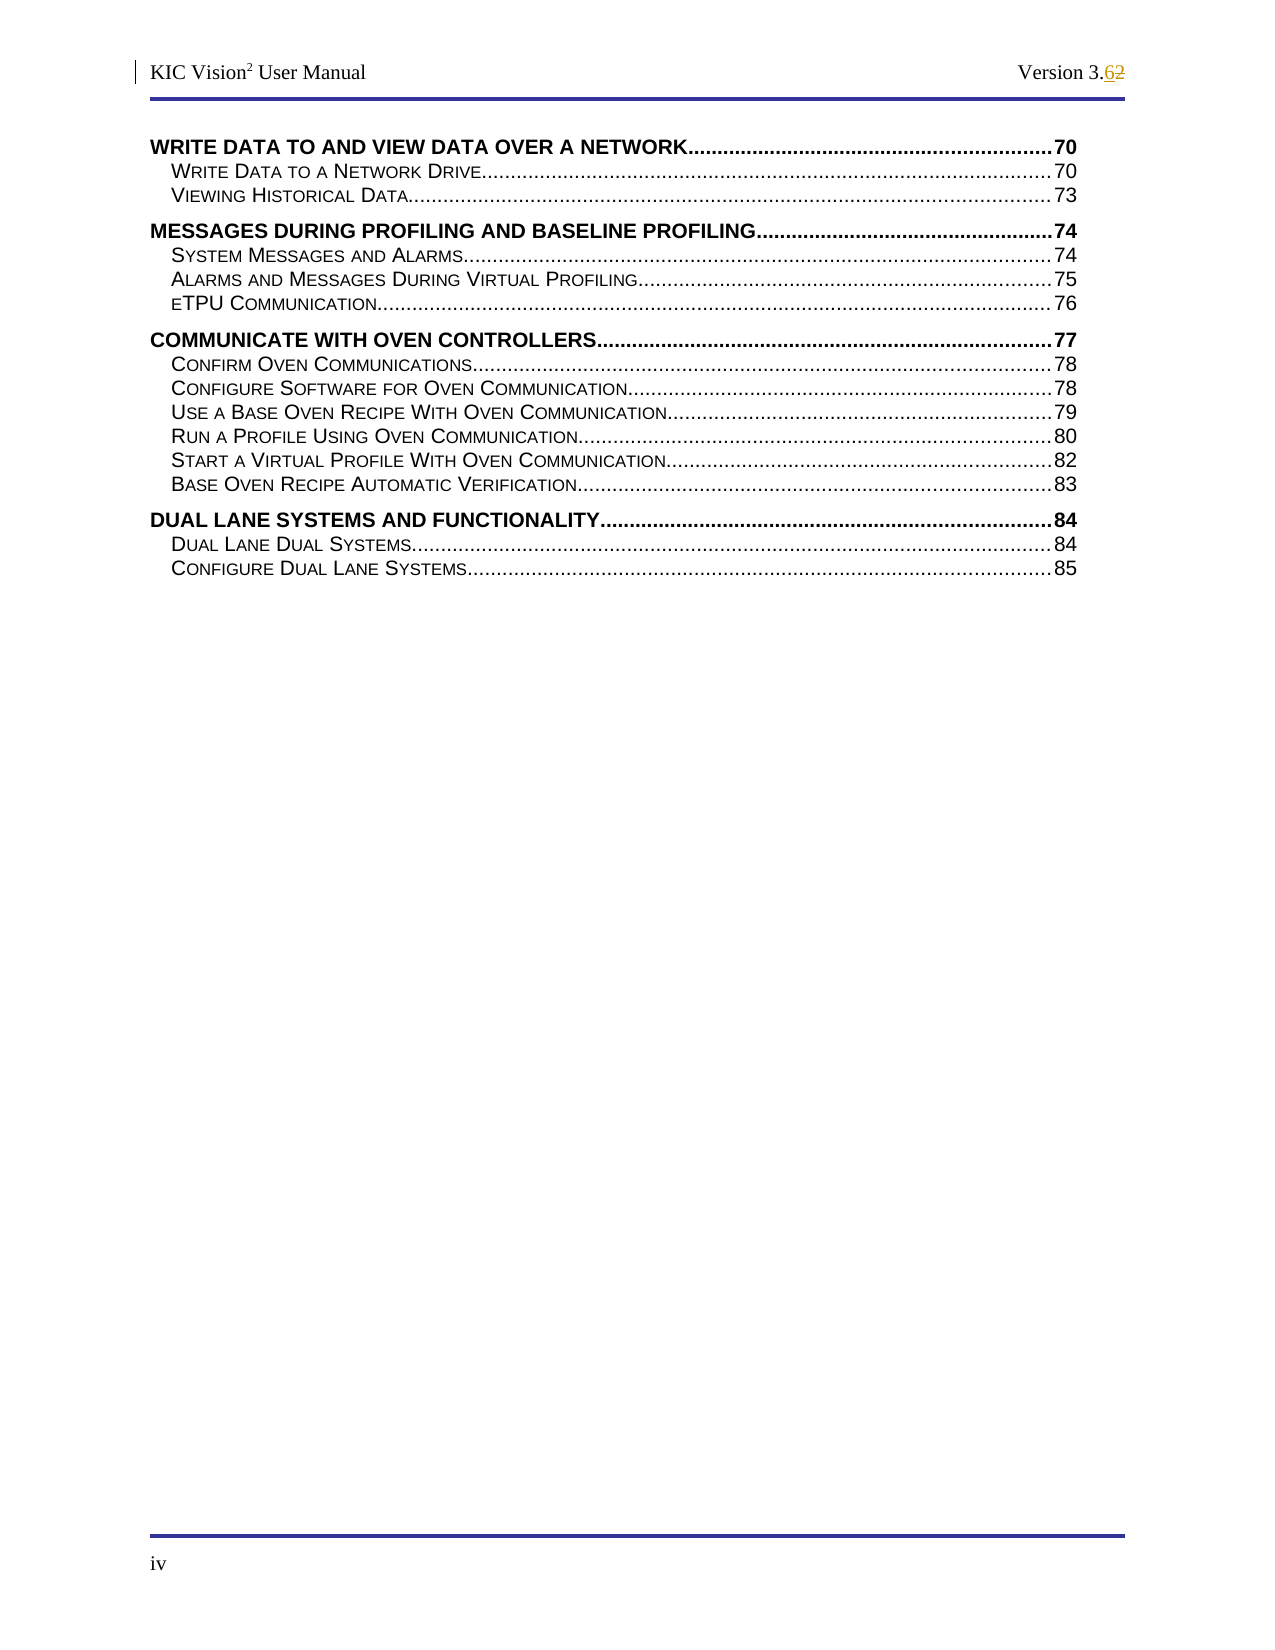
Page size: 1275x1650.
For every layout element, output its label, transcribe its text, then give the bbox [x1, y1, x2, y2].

text Confirm Oven Communications 78 [171, 352, 1078, 376]
text Communicate with Oven Controllers 77 [150, 328, 1078, 352]
text Dual Lane Systems And Functionality 84 [150, 508, 1078, 532]
text Configure Software for Oven Communication 78 [171, 376, 1078, 399]
text Use a Base Oven Recipe With Oven Communication 79 [171, 399, 1078, 423]
text Start a Virtual Profile With Oven Communication 82 [171, 447, 1078, 471]
text Dual Lane Dual Systems 84 [171, 532, 1078, 556]
text Write Data to a Network Drive 70 [171, 159, 1078, 183]
text Alarms and Messages During Virtual Profiling 75 [171, 267, 1078, 291]
text Write Data to and View Data Over a Network 70 [150, 135, 1078, 159]
text System Messages and Alarms 74 [171, 243, 1078, 267]
text Run a Profile Using Oven Communication 80 [171, 423, 1078, 447]
text Viewing Historical Data 73 [171, 183, 1078, 207]
text Base Oven Recipe Automatic Verification 83 [171, 471, 1078, 495]
text Messages During Profiling and Baseline Profiling 74 [150, 219, 1078, 243]
text Configure Dual Lane Systems 85 [171, 556, 1078, 580]
text eTPU Communication 76 [171, 291, 1078, 315]
